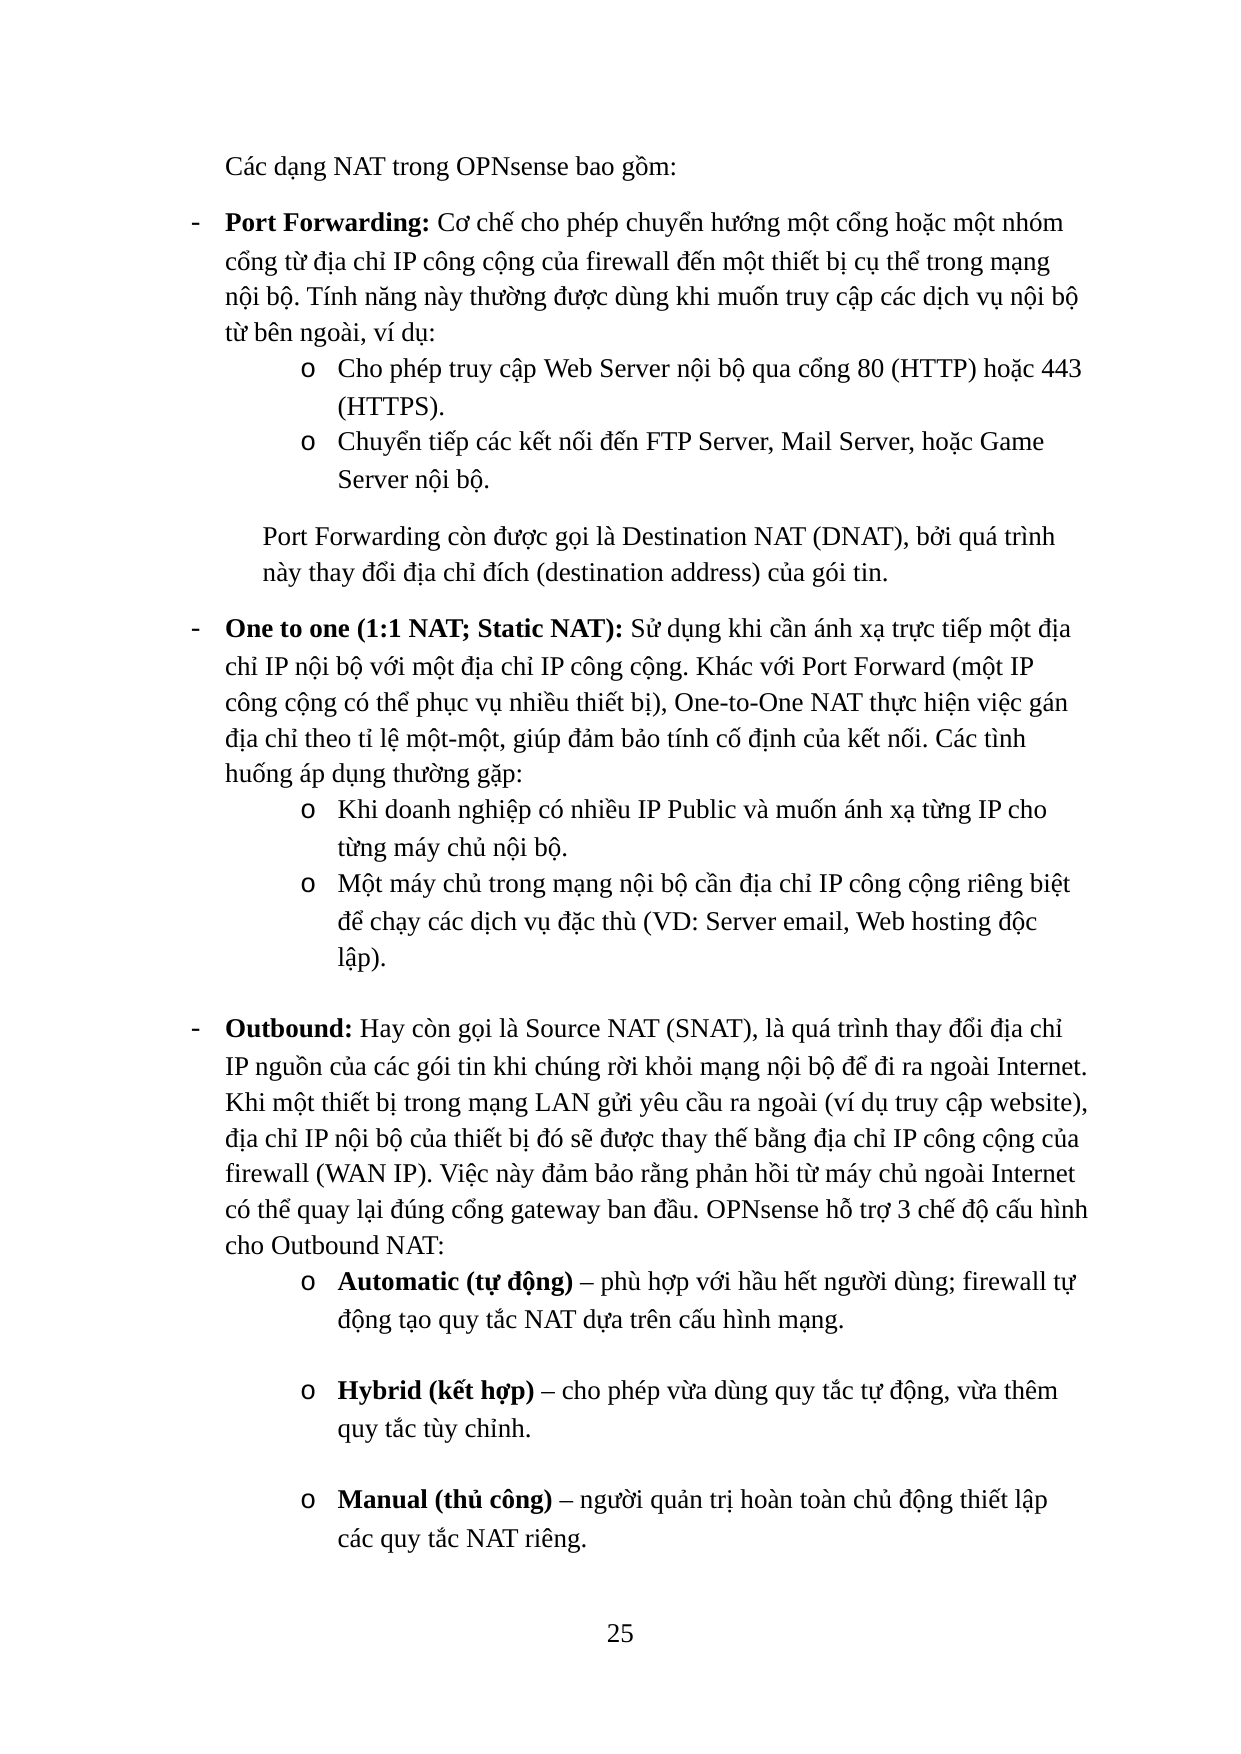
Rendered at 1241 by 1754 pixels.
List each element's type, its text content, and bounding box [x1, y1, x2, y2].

list One to one (1:1 NAT; Static NAT): Sử dụng khi cần ánh xạ trực tiếp một địa chỉ IP nội bộ với một địa chỉ IP công cộng. Khác với Port Forward (một IP công cộng có thể phục vụ nhiều thiết bị), One-to-One NAT thực hiện việc gán địa chỉ theo tỉ lệ một-một, giúp đảm bảo tính cố định của kết nối. Các tình huống áp dụng thường gặp: [187, 612, 1090, 789]
list Automatic (tự động) – phù hợp với hầu hết người dùng; firewall tự động tạo quy tắc NAT dựa trên cấu hình mạng. [300, 1265, 1090, 1334]
list Chuyển tiếp các kết nối đến FTP Server, Mail Server, hoặc Game Server nội bộ. [300, 426, 1090, 495]
list Outbound: Hay còn gọi là Source NAT (SNAT), là quá trình thay đổi địa chỉ IP nguồn của các gói tin khi chúng rời khỏi mạng nội bộ để đi ra ngoài Internet. Khi một thiết bị trong mạng LAN gửi yêu cầu ra ngoài (ví dụ truy cập website), địa chỉ IP nội bộ của thiết bị đó sẽ được thay thế bằng địa chỉ IP công cộng của firewall (WAN IP). Việc này đảm bảo rằng phản hồi từ máy chủ ngoài Internet có thể quay lại đúng cổng gateway ban đầu. OPNsense hỗ trợ 3 chế độ cấu hình cho Outbound NAT: [187, 1012, 1090, 1260]
list Hybrid (kết hợp) – cho phép vừa dùng quy tắc tự động, vừa thêm quy tắc tùy chỉnh. [300, 1374, 1090, 1443]
list Manual (thủ công) – người quản trị hoàn toàn chủ động thiết lập các quy tắc NAT riêng. [300, 1484, 1090, 1553]
list Cho phép truy cập Web Server nội bộ qua cổng 80 (HTTP) hoặc 443 (HTTPS). [300, 352, 1090, 421]
list Một máy chủ trong mạng nội bộ cần địa chỉ IP công cộng riêng biệt để chạy các dịch vụ đặc thù (VD: Server email, Web hosting độc lập). [300, 867, 1090, 972]
list Port Forwarding: Cơ chế cho phép chuyển hướng một cổng hoặc một nhóm cổng từ địa chỉ IP công cộng của firewall đến một thiết bị cụ thể trong mạng nội bộ. Tính năng này thường được dùng khi muốn truy cập các dịch vụ nội bộ từ bên ngoài, ví dụ: [187, 207, 1090, 347]
text Port Forwarding còn được gọi là Destination NAT (DNAT), bởi quá trình này thay đổi địa chỉ đích (destination address) của gói tin. [262, 520, 1090, 587]
text Các dạng NAT trong OPNsense bao gồm: [150, 150, 1090, 181]
list Khi doanh nghiệp có nhiều IP Public và muốn ánh xạ từng IP cho từng máy chủ nội bộ. [300, 793, 1090, 862]
